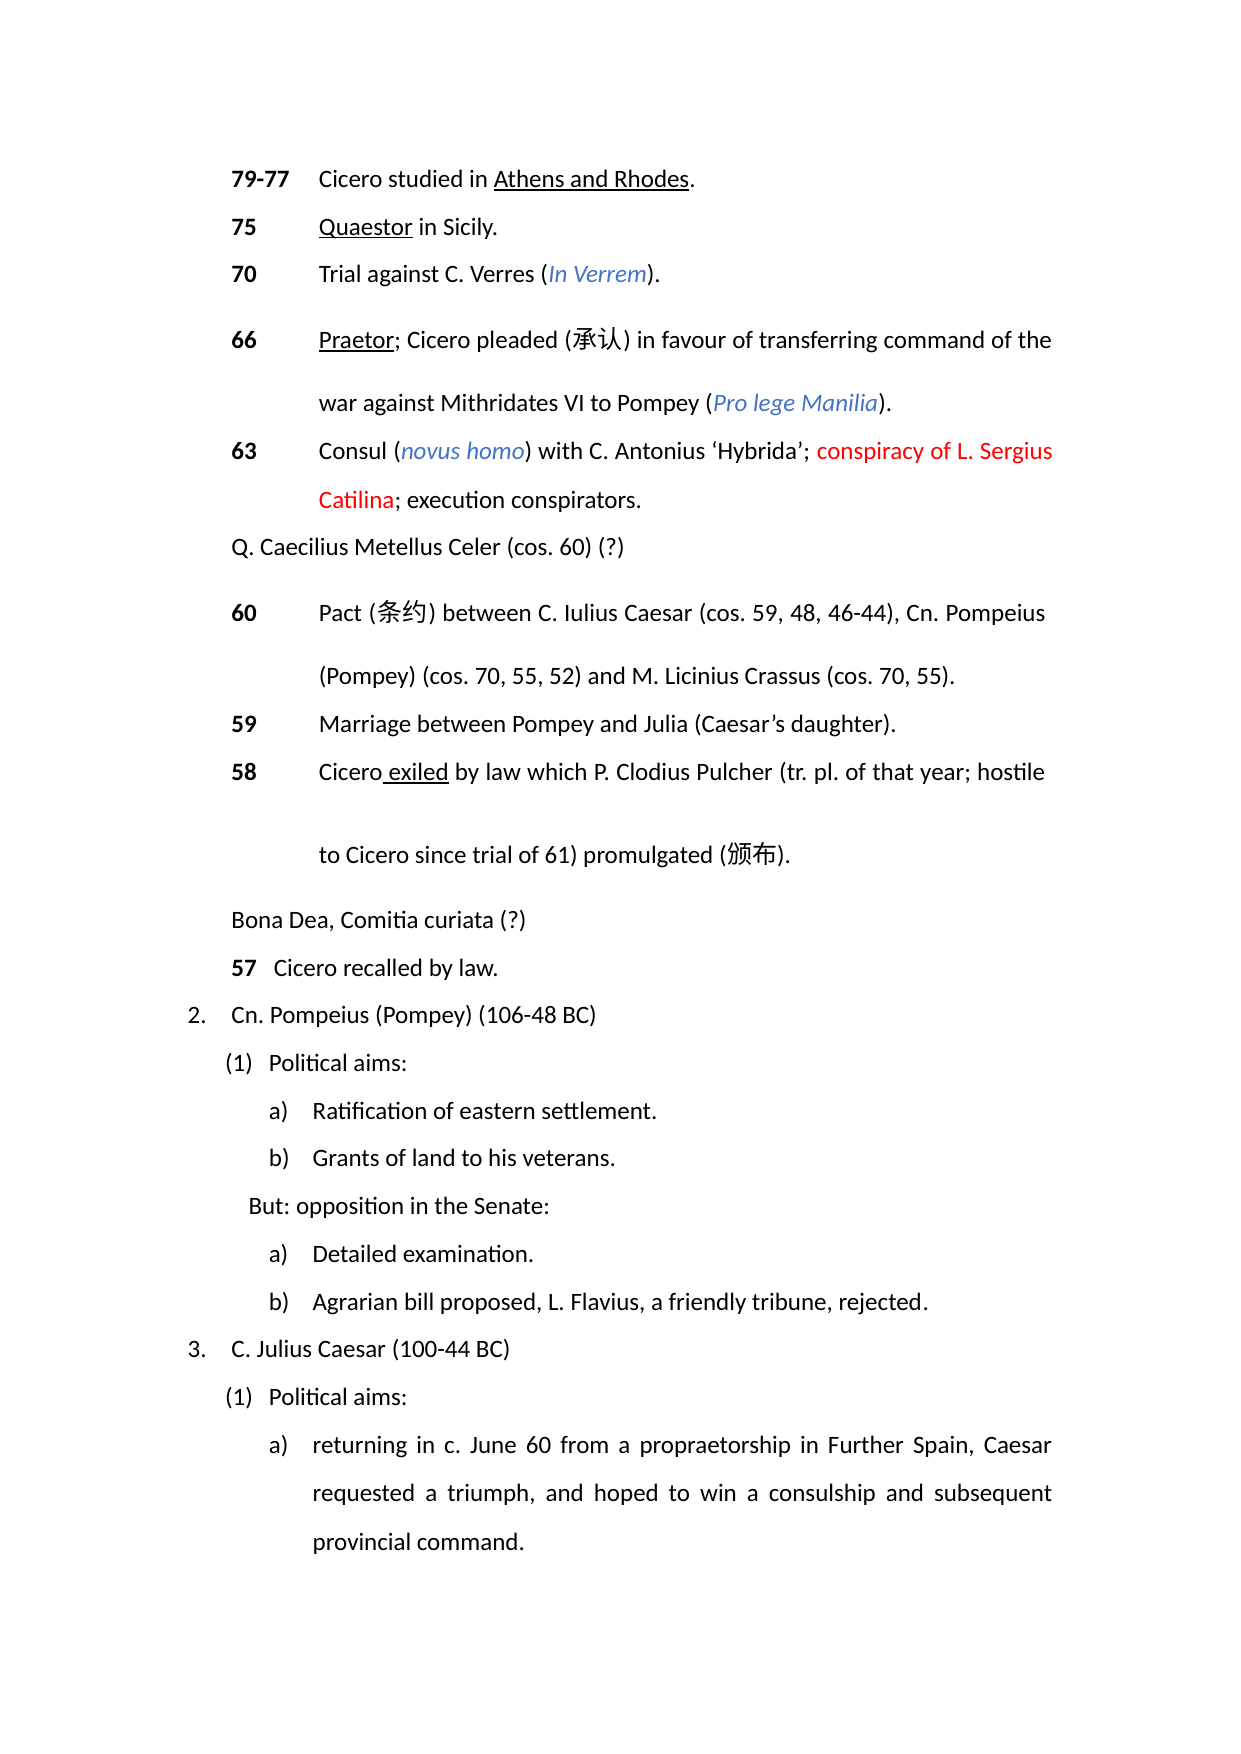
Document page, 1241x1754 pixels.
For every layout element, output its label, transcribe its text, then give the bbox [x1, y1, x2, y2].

list 57 Cicero recalled by law. [231, 951, 1053, 983]
list 60 Pact (条约) between C. Iulius Caesar (cos. 59, 48, 46-44), Cn. Pompeius (Pompey) (cos. 70, 55, 52) and M. Licinius Crassus (cos. 70, 55). [231, 578, 1053, 692]
list 75 Quaestor in Sicily. [231, 210, 1053, 242]
list returning in c. June 60 from a propraetorship in Further Spain, Caesar requested a triumph, and hoped to win a consulship and subsequent provincial command. [269, 1428, 1053, 1558]
list 70 Trial against C. Verres (In Verrem). [231, 257, 1053, 290]
list Grants of land to his veterans. [269, 1142, 1053, 1174]
list 59 Marriage between Pompey and Julia (Caesar’s daughter). [231, 707, 1053, 740]
list 79-77 Cicero studied in Athens and Rhodes. [231, 162, 1053, 194]
list Q. Caecilius Metellus Celer (cos. 60) (?) [231, 531, 1053, 563]
list C. Julius Caesar (100-44 BC) [187, 1332, 1053, 1365]
list Bona Dea, Comitia curiata (?) [231, 903, 1053, 936]
list 58 Cicero exiled by law which P. Clodius Pulcher (tr. pl. of that year; hostile to Cicero since trial of 61) promulgated (颁布). [231, 755, 1053, 885]
list 63 Consul (novus homo) with C. Antonius ‘Hybrida’; conspiracy of L. Sergius Catilina; execution conspirators. [231, 434, 1053, 515]
list Cn. Pompeius (Pompey) (106-48 BC) [187, 998, 1053, 1031]
list Detailed examination. [268, 1237, 1053, 1269]
text But: opposition in the Senate: [187, 1189, 1053, 1222]
list Ratification of eastern settlement. [269, 1094, 1053, 1126]
list Political aims: [225, 1046, 1053, 1079]
list Agrarian bill proposed, L. Flavius, a friendly tribune, rejected. [268, 1285, 1053, 1317]
list Political aims: [225, 1380, 1053, 1413]
list 66 Praetor; Cicero pleaded (承认) in favour of transferring command of the war against Mithridates VI to Pompey (Pro lege Manilia). [231, 305, 1053, 419]
